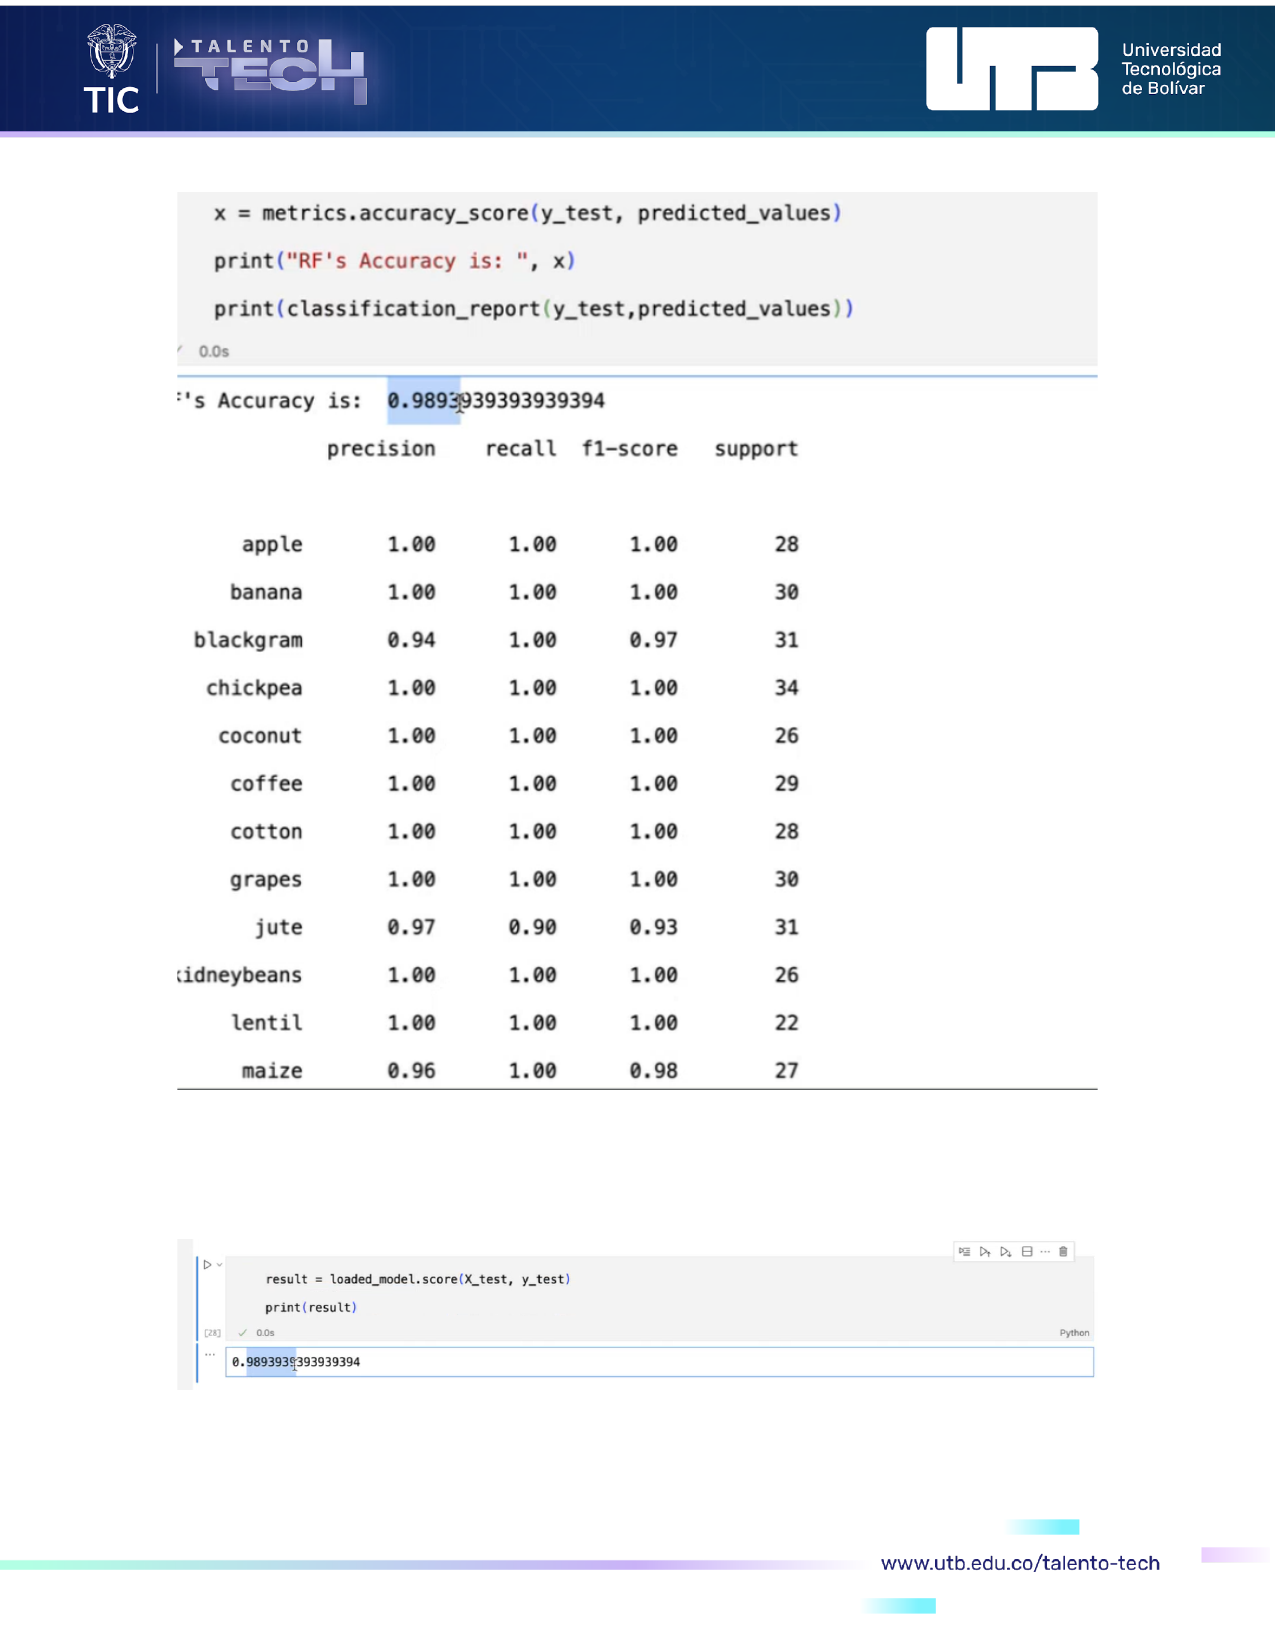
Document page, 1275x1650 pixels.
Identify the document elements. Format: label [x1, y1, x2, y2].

picture [0, 0, 1275, 160]
picture [177, 192, 1098, 1090]
picture [0, 1498, 1270, 1623]
picture [177, 1239, 1098, 1390]
